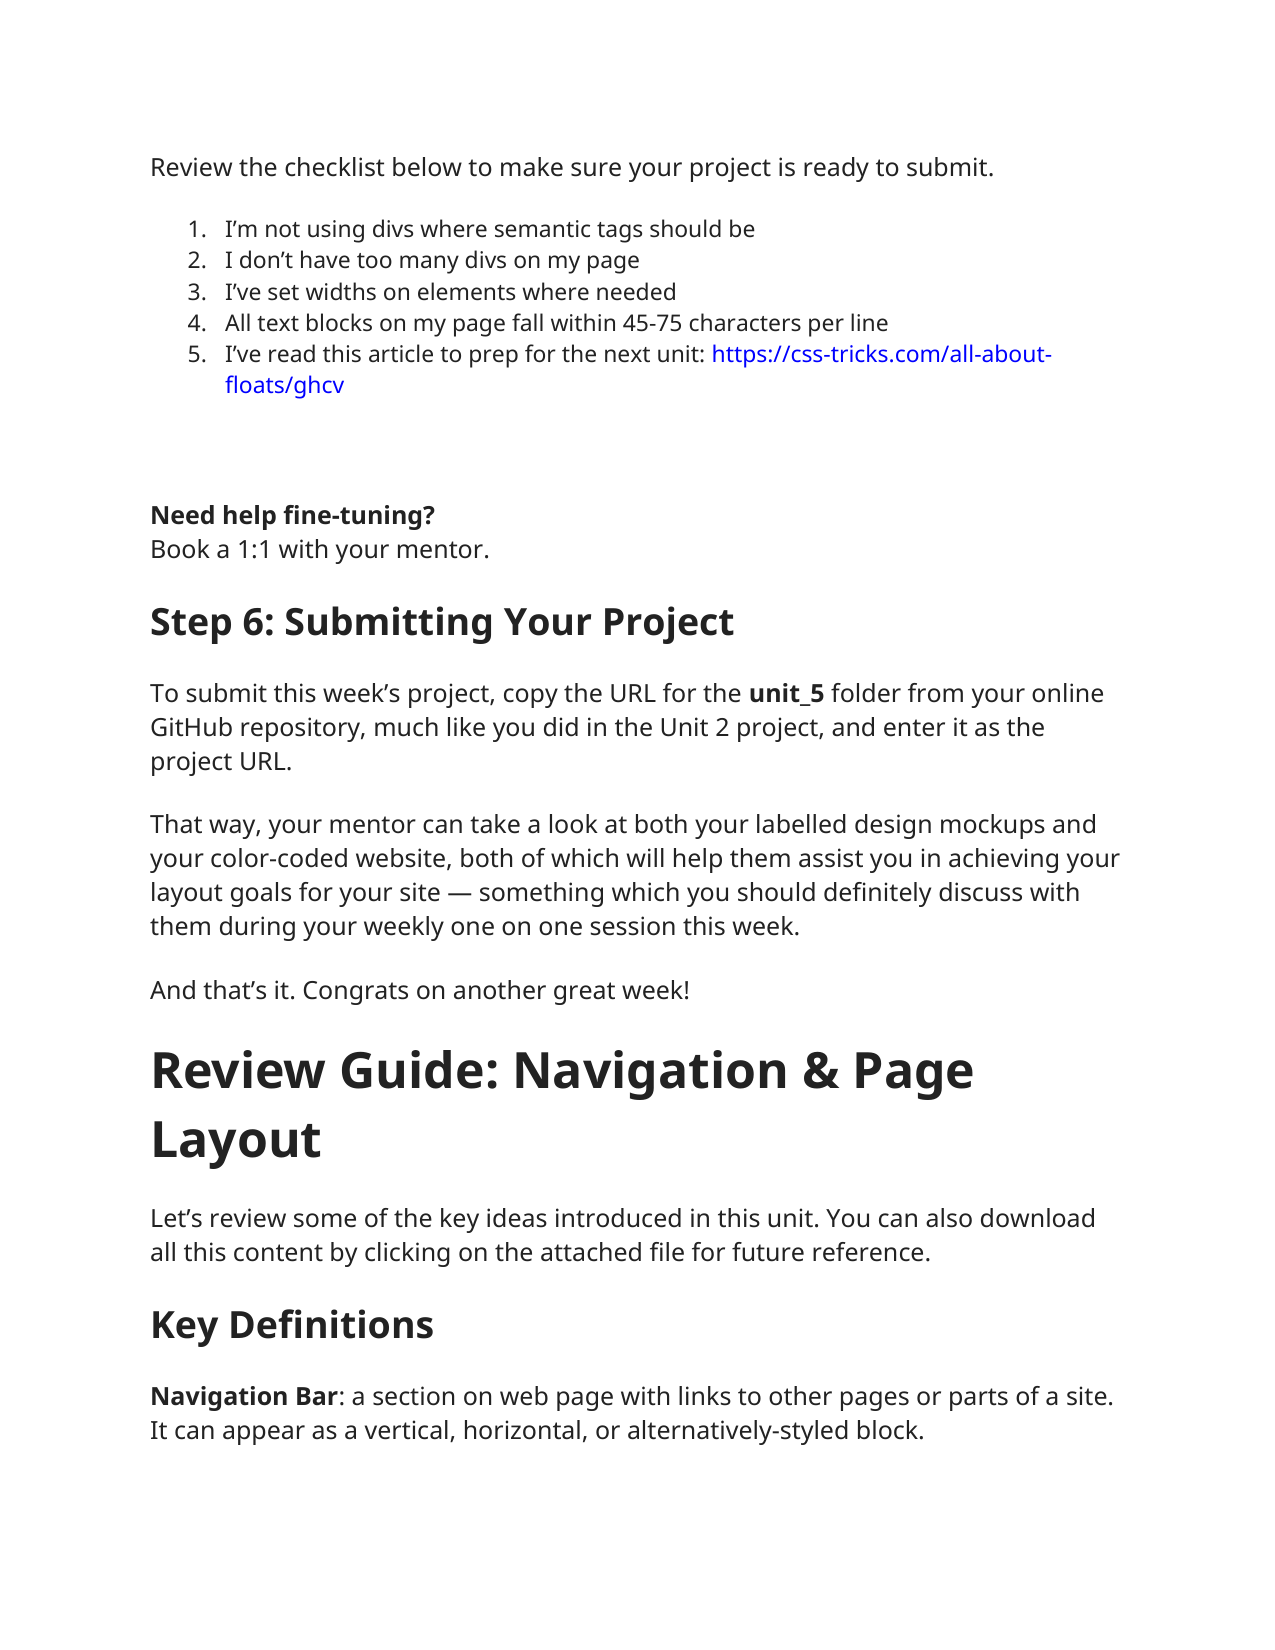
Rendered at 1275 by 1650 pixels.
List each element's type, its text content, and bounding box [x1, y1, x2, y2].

text To submit this week’s project, copy the URL for the unit_5 folder from your online GitHub repository, much like you did in the Unit 2 project, and enter it as the project URL. [150, 676, 1125, 778]
list I’ve read this article to prep for the next unit: https://css-tricks.com/all-about-floats/ghcv [187, 338, 1125, 401]
text That way, your mentor can take a look at both your labelled design mockups and your color-coded website, both of which will help them assist you in achieving your layout goals for your site — something which you should definitely discuss with them during your weekly one on one session this week. [150, 807, 1125, 943]
list I don’t have too many divs on my page [187, 244, 1125, 276]
list All text blocks on my page fall within 45-75 characters per line [187, 307, 1125, 338]
subtitle Key Definitions [150, 1298, 1125, 1349]
text Navigation Bar: a section on web page with links to other pages or parts of a site. It can appear as a vertical, horizontal, or alternatively-styled block. [150, 1378, 1125, 1447]
text Review the checklist below to make sure your project is ready to submit. [150, 150, 1125, 184]
text Let’s review some of the key ideas introduced in this unit. You can also download all this content by clicking on the attached file for future reference. [150, 1201, 1125, 1269]
text And that’s it. Congrats on another great week! [150, 972, 1125, 1006]
subtitle Step 6: Submitting Your Project [150, 595, 1125, 646]
list I’m not using divs where semantic tags should be [187, 213, 1125, 244]
text Need help fine-tuning? Book a 1:1 with your mentor. [150, 430, 1125, 566]
subtitle Review Guide: Navigation & Page Layout [150, 1036, 1125, 1172]
list I’ve set widths on elements where needed [187, 276, 1125, 307]
